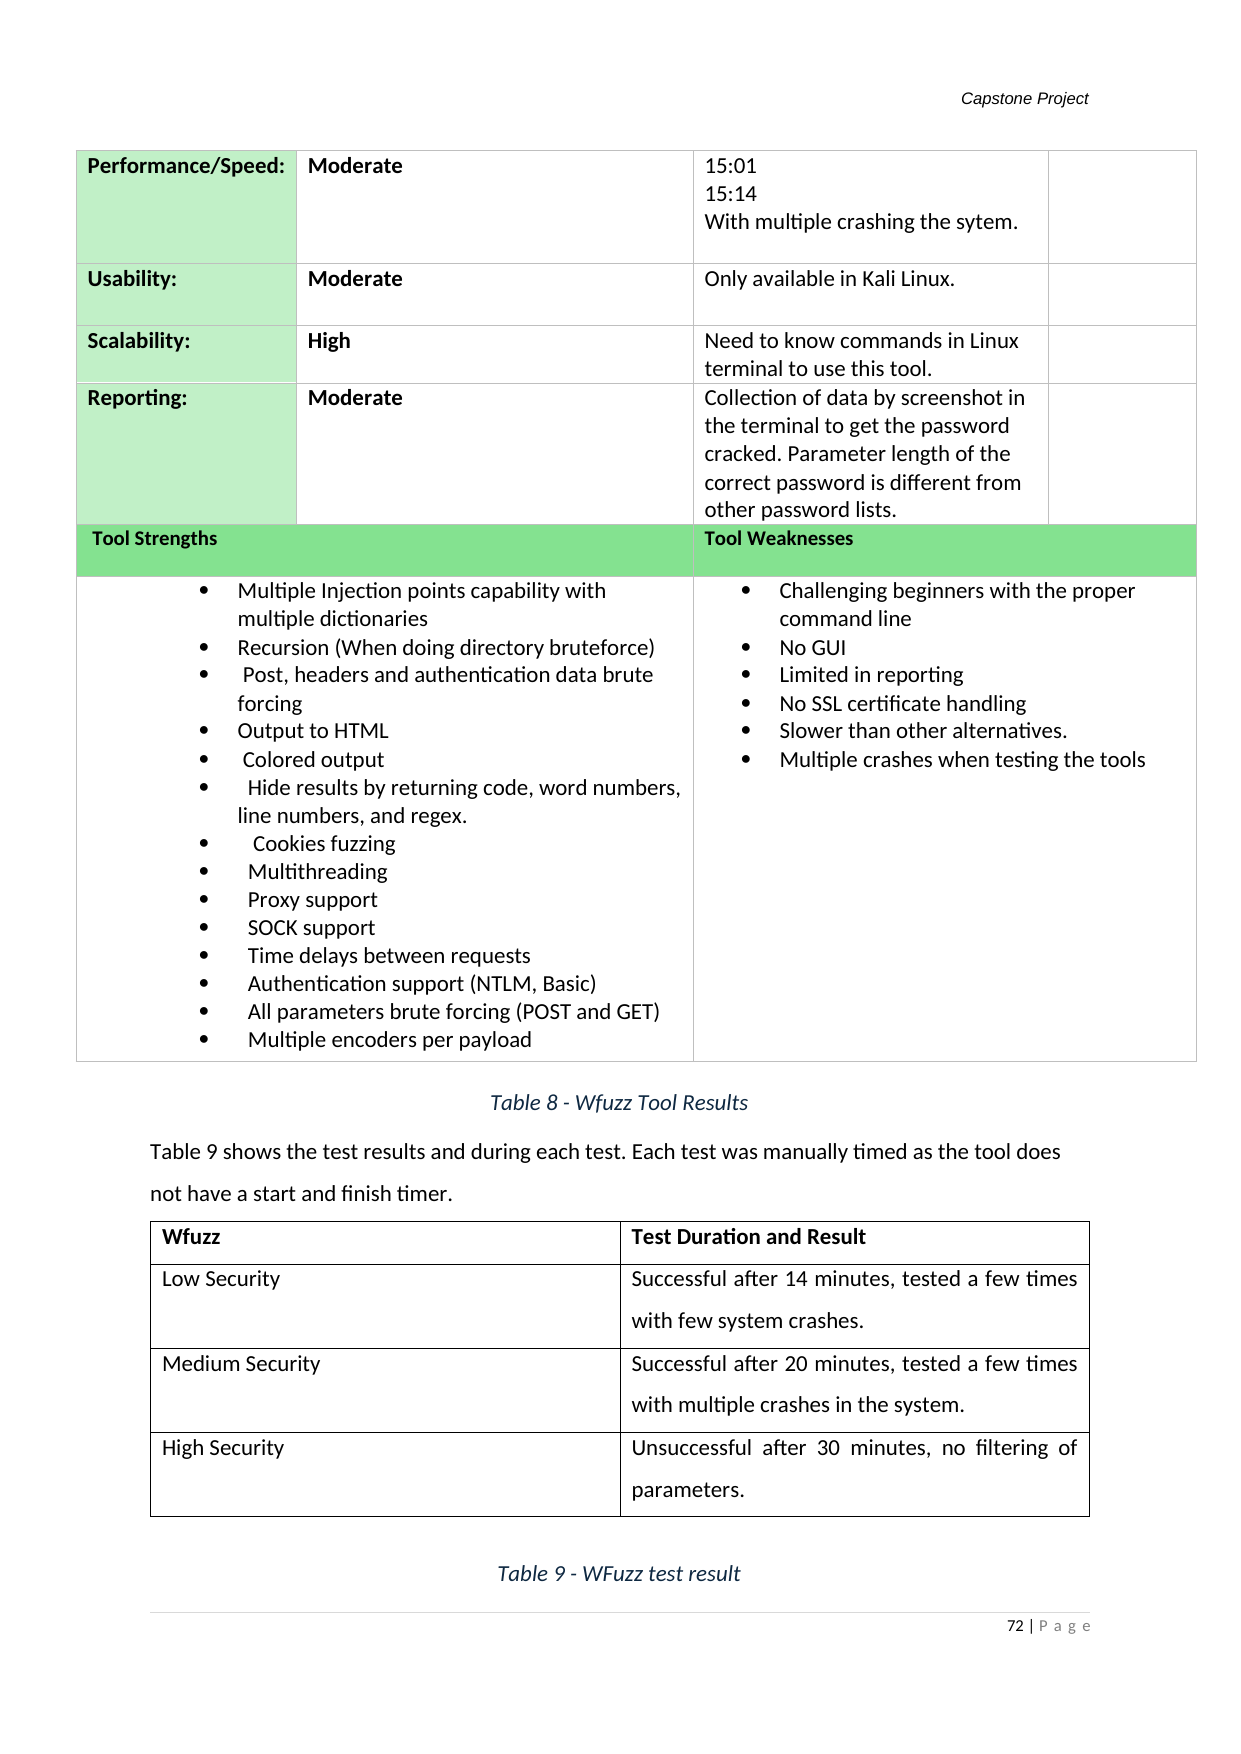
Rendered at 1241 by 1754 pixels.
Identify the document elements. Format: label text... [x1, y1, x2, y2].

table_cell Successful after 20 minutes, tested a few times with multiple crashes in the system. [621, 1349, 1089, 1432]
table_cell Low Security [151, 1265, 620, 1348]
table_cell Tool Strengths [77, 525, 693, 576]
table_cell Usability: [77, 264, 296, 325]
table_cell High Security [151, 1433, 620, 1516]
table_cell [1049, 264, 1196, 325]
table_cell Unsuccessful after 30 minutes, no filtering of parameters. [621, 1433, 1089, 1516]
table_cell 15:01 15:14 With multiple crashing the sytem. [694, 151, 1048, 263]
text Table 9 - WFuzz test result [150, 1559, 1090, 1587]
table_cell Successful after 14 minutes, tested a few times with few system crashes. [621, 1265, 1089, 1348]
table_cell Moderate [297, 384, 693, 524]
table_header Test Duration and Result [621, 1222, 1089, 1263]
text Table 9 shows the test results and during each test. Each test was manually timed as the tool does not have a start and finish timer. [150, 1137, 1090, 1207]
table_cell Performance/Speed: [77, 151, 296, 263]
table_cell Tool Weaknesses [694, 525, 1196, 576]
table_cell Moderate [297, 264, 693, 325]
table_cell Scalability: [77, 326, 296, 382]
table_cell Challenging beginners with the proper command line No GUI Limited in reporting No SSL certificate handling Slower than other alternatives. Multiple crashes when testing the tools [694, 577, 1196, 1061]
table_cell Medium Security [151, 1349, 620, 1432]
text Table 8 - Wfuzz Tool Results [150, 1088, 1090, 1116]
table_cell Collection of data by screenshot in the terminal to get the password cracked. Parameter length of the correct password is different from other password lists. [694, 384, 1048, 524]
table_cell High [297, 326, 693, 382]
table_cell Only available in Kali Linux. [694, 264, 1048, 325]
table_header Wfuzz [151, 1222, 620, 1263]
table_cell [1049, 151, 1196, 263]
table_cell Reporting: [77, 384, 296, 524]
table_cell [1049, 384, 1196, 524]
table_cell Need to know commands in Linux terminal to use this tool. [694, 326, 1048, 382]
table_cell [1049, 326, 1196, 382]
table_cell Multiple Injection points capability with multiple dictionaries Recursion (When doing directory bruteforce) Post, headers and authentication data brute forcing Output to HTML Colored output Hide results by returning code, word numbers, line numbers, and regex. Cookies fuzzing Multithreading Proxy support SOCK support Time delays between requests Authentication support (NTLM, Basic) All parameters brute forcing (POST and GET) Multiple encoders per payload [77, 577, 693, 1061]
table_cell Moderate [297, 151, 693, 263]
